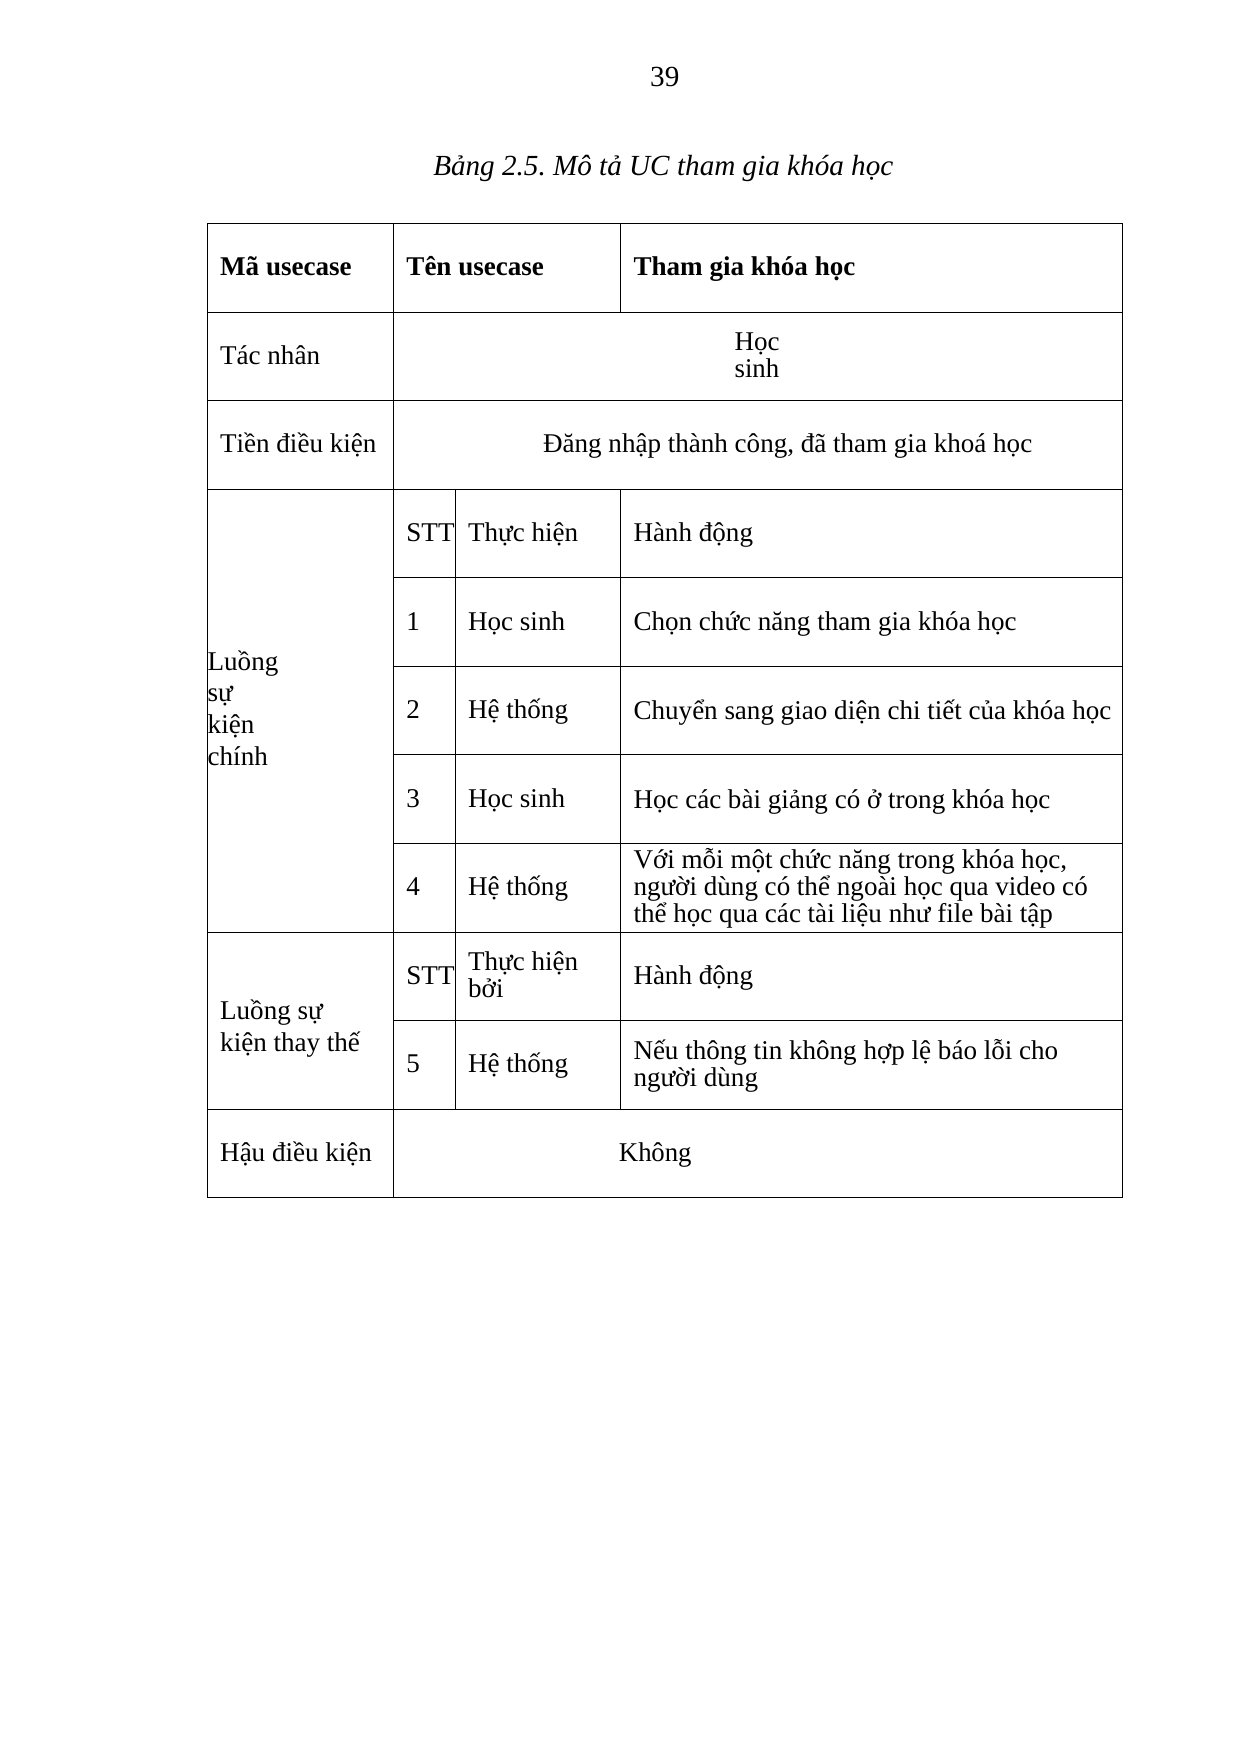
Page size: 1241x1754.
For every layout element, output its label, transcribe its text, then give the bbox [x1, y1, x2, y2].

table_cell Học sinh [456, 578, 620, 666]
table_cell 5 [394, 1021, 455, 1108]
table_cell Học sinh [456, 755, 620, 843]
table_cell 4 [394, 844, 455, 931]
table_cell Với mỗi một chức năng trong khóa học, người dùng có thể ngoài học qua video có thể học qua các tài liệu như file bài tập [621, 844, 1122, 931]
table_header Mã usecase [208, 224, 393, 312]
table_cell 1 [394, 578, 455, 666]
table_cell Hệ thống [456, 667, 620, 754]
table_cell Chọn chức năng tham gia khóa học [621, 578, 1122, 666]
table_cell Tiền điều kiện [208, 401, 393, 489]
table_cell Hệ thống [456, 844, 620, 931]
table_cell Học các bài giảng có ở trong khóa học [621, 755, 1122, 843]
table_cell 3 [394, 755, 455, 843]
table_cell Hành động [621, 490, 1122, 577]
table_cell Thực hiện [456, 490, 620, 577]
table_cell Đăng nhập thành công, đã tham gia khoá học [394, 401, 1122, 489]
table_cell Luồng sự kiện thay thế [208, 933, 393, 1108]
table_cell STT [394, 490, 455, 577]
table_cell Không [394, 1110, 1122, 1197]
text Bảng 2.5. Mô tả UC tham gia khóa học [207, 148, 1122, 181]
table_cell Thực hiện bởi [456, 933, 620, 1020]
table_cell Hệ thống [456, 1021, 620, 1108]
table_cell 2 [394, 667, 455, 754]
table_header Tham gia khóa học [621, 224, 1122, 312]
table_cell Học sinh [394, 313, 1122, 400]
table_cell Hậu điều kiện [208, 1110, 393, 1197]
table_header Tên usecase [394, 224, 620, 312]
table_cell Hành động [621, 933, 1122, 1020]
table_cell Tác nhân [208, 313, 393, 400]
table_cell Luồng sự kiện chính [208, 490, 393, 931]
table_cell Nếu thông tin không hợp lệ báo lỗi cho người dùng [621, 1021, 1122, 1108]
table_cell Chuyển sang giao diện chi tiết của khóa học [621, 667, 1122, 754]
table_cell STT [394, 933, 455, 1020]
